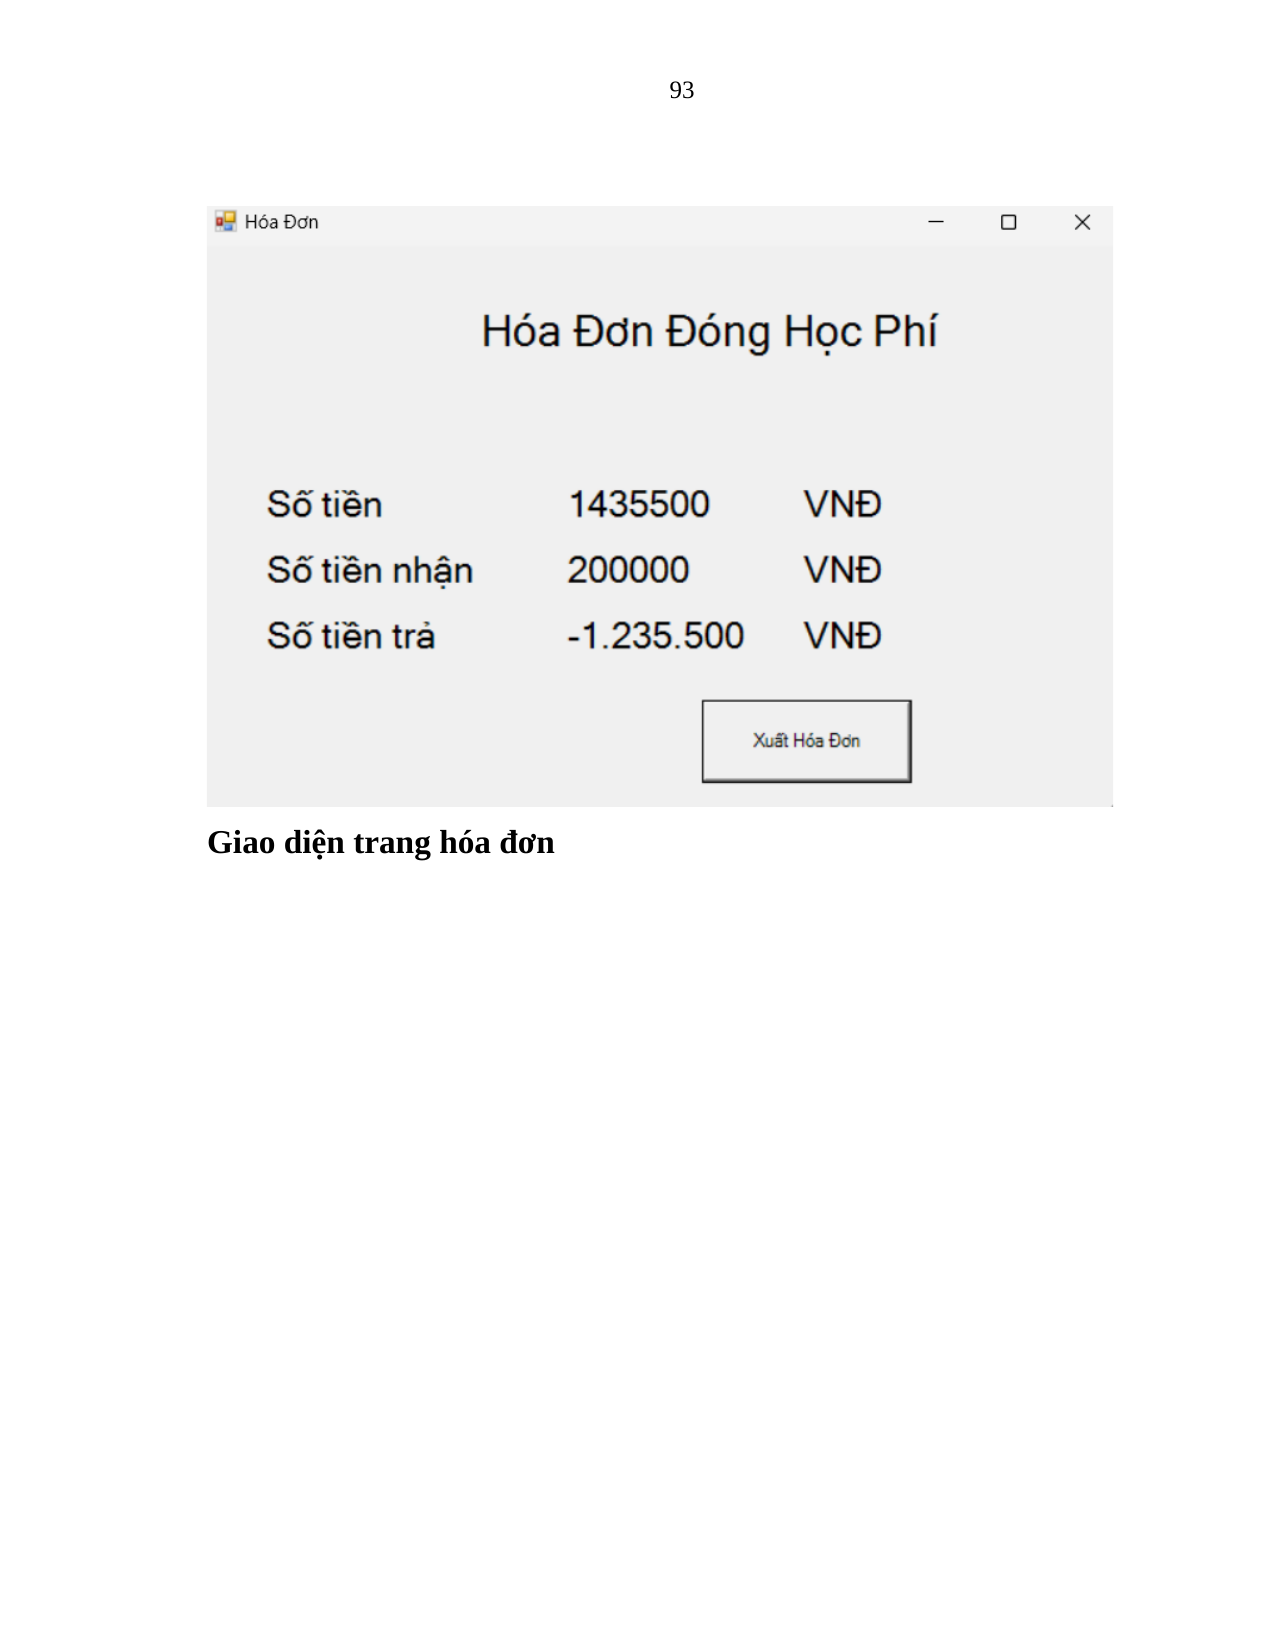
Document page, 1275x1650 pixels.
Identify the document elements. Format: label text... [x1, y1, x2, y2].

picture [206, 206, 1114, 807]
text Giao diện trang hóa đơn [207, 822, 1157, 861]
